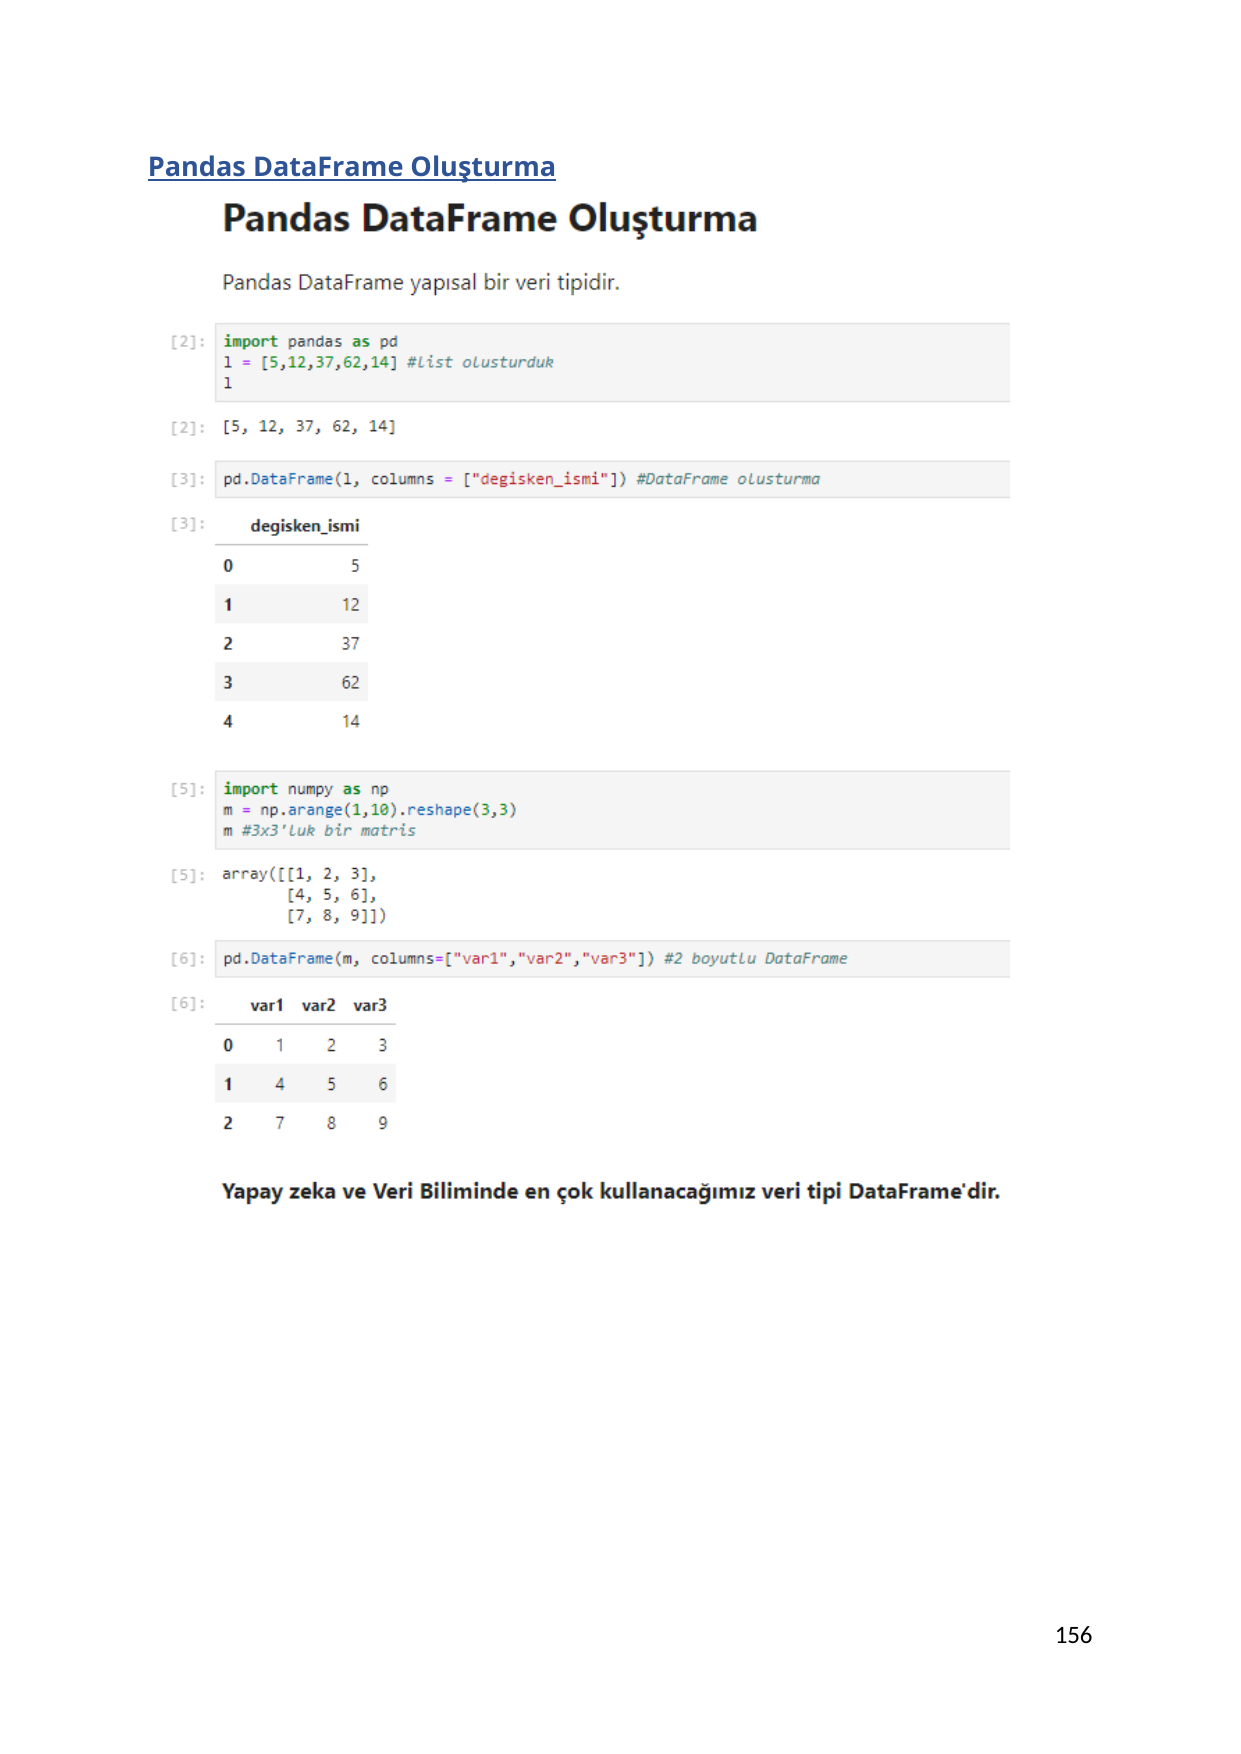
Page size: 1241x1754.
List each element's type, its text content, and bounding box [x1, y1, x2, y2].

subtitle Pandas DataFrame Oluşturma [148, 148, 1092, 184]
picture [147, 187, 1010, 1221]
